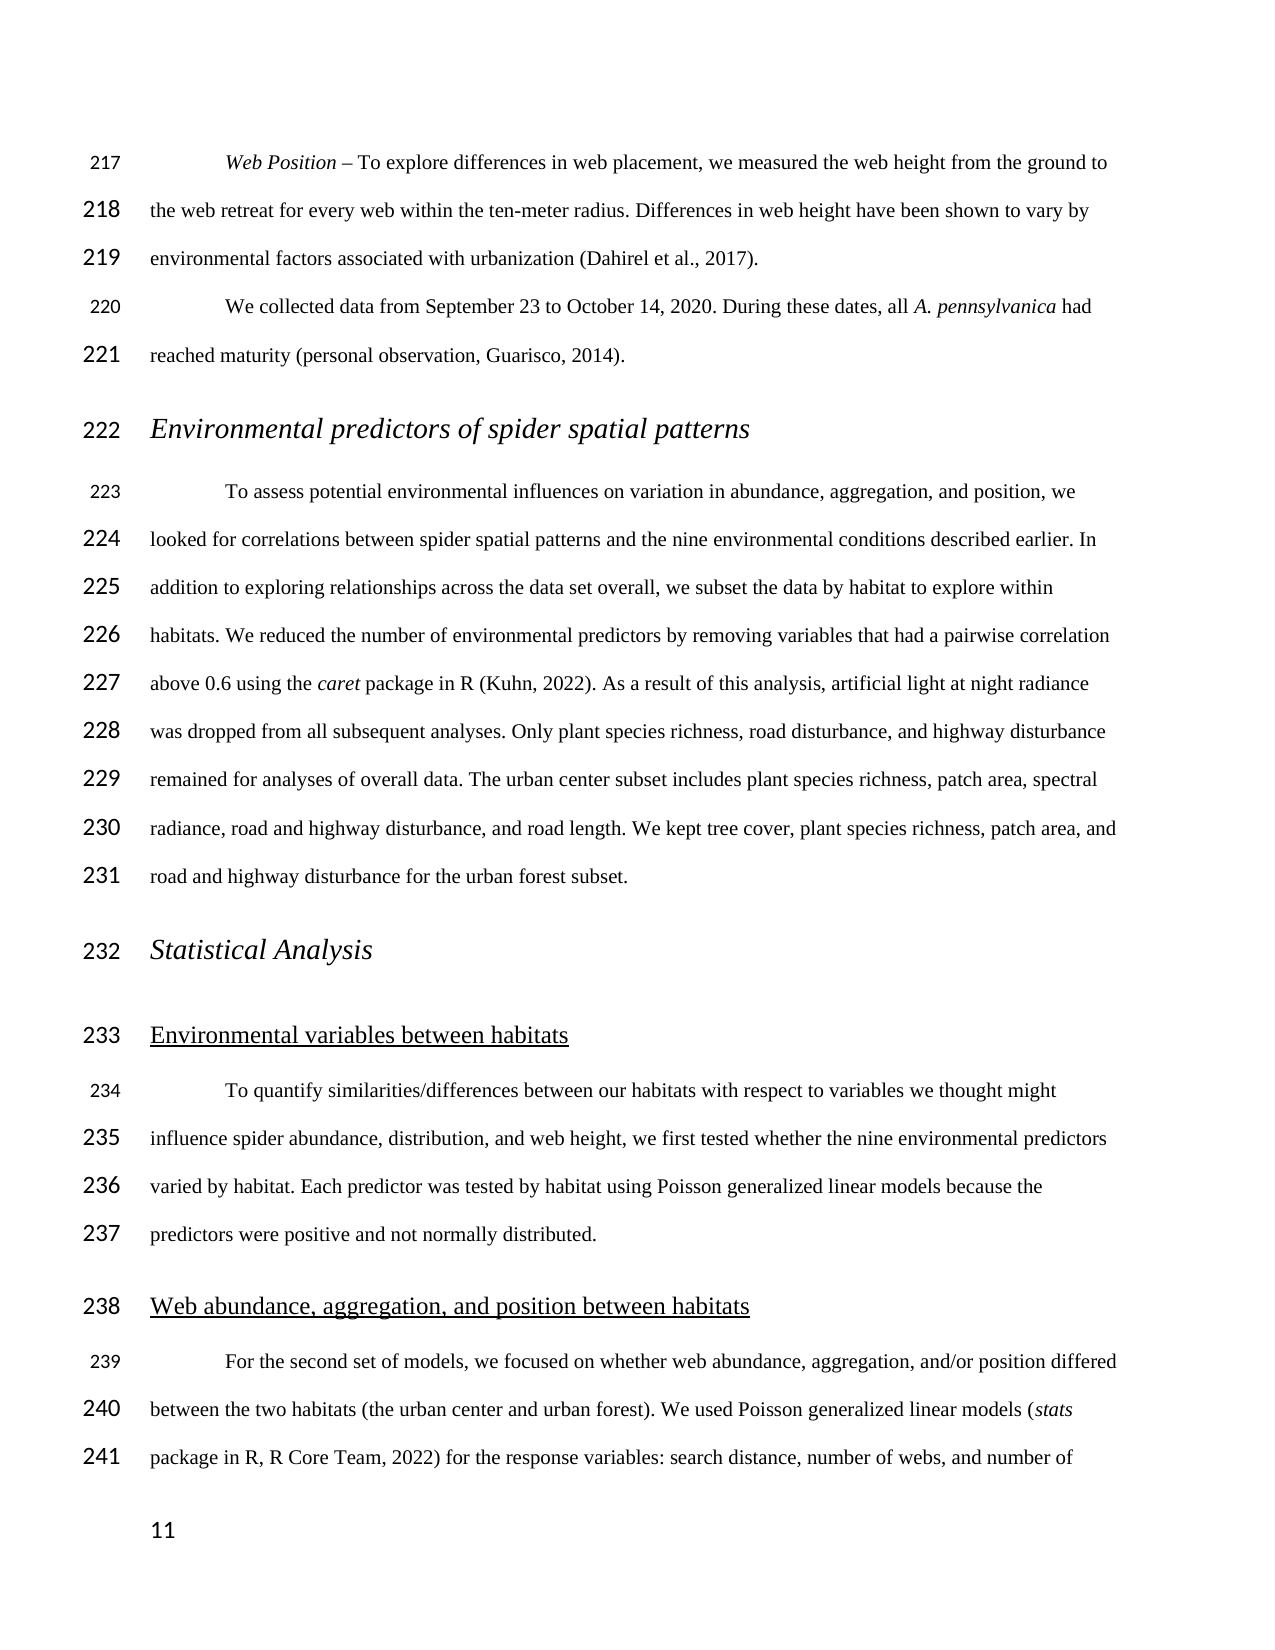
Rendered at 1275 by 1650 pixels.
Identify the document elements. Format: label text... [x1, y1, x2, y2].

text To assess potential environmental influences on variation in abundance, aggregation, and position, we looked for correlations between spider spatial patterns and the nine environmental conditions described earlier. In addition to exploring relationships across the data set overall, we subset the data by habitat to explore within habitats. We reduced the number of environmental predictors by removing variables that had a pairwise correlation above 0.6 using the caret package in R (Kuhn, 2022). As a result of this analysis, artificial light at night radiance was dropped from all subsequent analyses. Only plant species richness, road disturbance, and highway disturbance remained for analyses of overall data. The urban center subset includes plant species richness, patch area, spectral radiance, road and highway disturbance, and road length. We kept tree cover, plant species richness, patch area, and road and highway disturbance for the urban forest subset. [150, 478, 1125, 888]
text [150, 1349, 1125, 1469]
subtitle Environmental variables between habitats [150, 1020, 1125, 1049]
text Web Position – To explore differences in web placement, we measured the web height from the ground to the web retreat for every web within the ten-meter radius. Differences in web height have been shown to vary by environmental factors associated with urbanization (Dahirel et al., 2017). [150, 150, 1125, 270]
text To quantify similarities/differences between our habitats with respect to variables we thought might influence spider abundance, distribution, and web height, we first tested whether the nine environmental predictors varied by habitat. Each predictor was tested by habitat using Poisson generalized linear models because the predictors were positive and not normally distributed. [150, 1078, 1125, 1246]
subtitle Web abundance, aggregation, and position between habitats [150, 1291, 1125, 1320]
subtitle Environmental predictors of spider spatial patterns [150, 411, 1125, 445]
text We collected data from September 23 to October 14, 2020. During these dates, all A. pennsylvanica had reached maturity (personal observation, Guarisco, 2014). [150, 294, 1125, 367]
subtitle Statistical Analysis [150, 932, 1125, 966]
